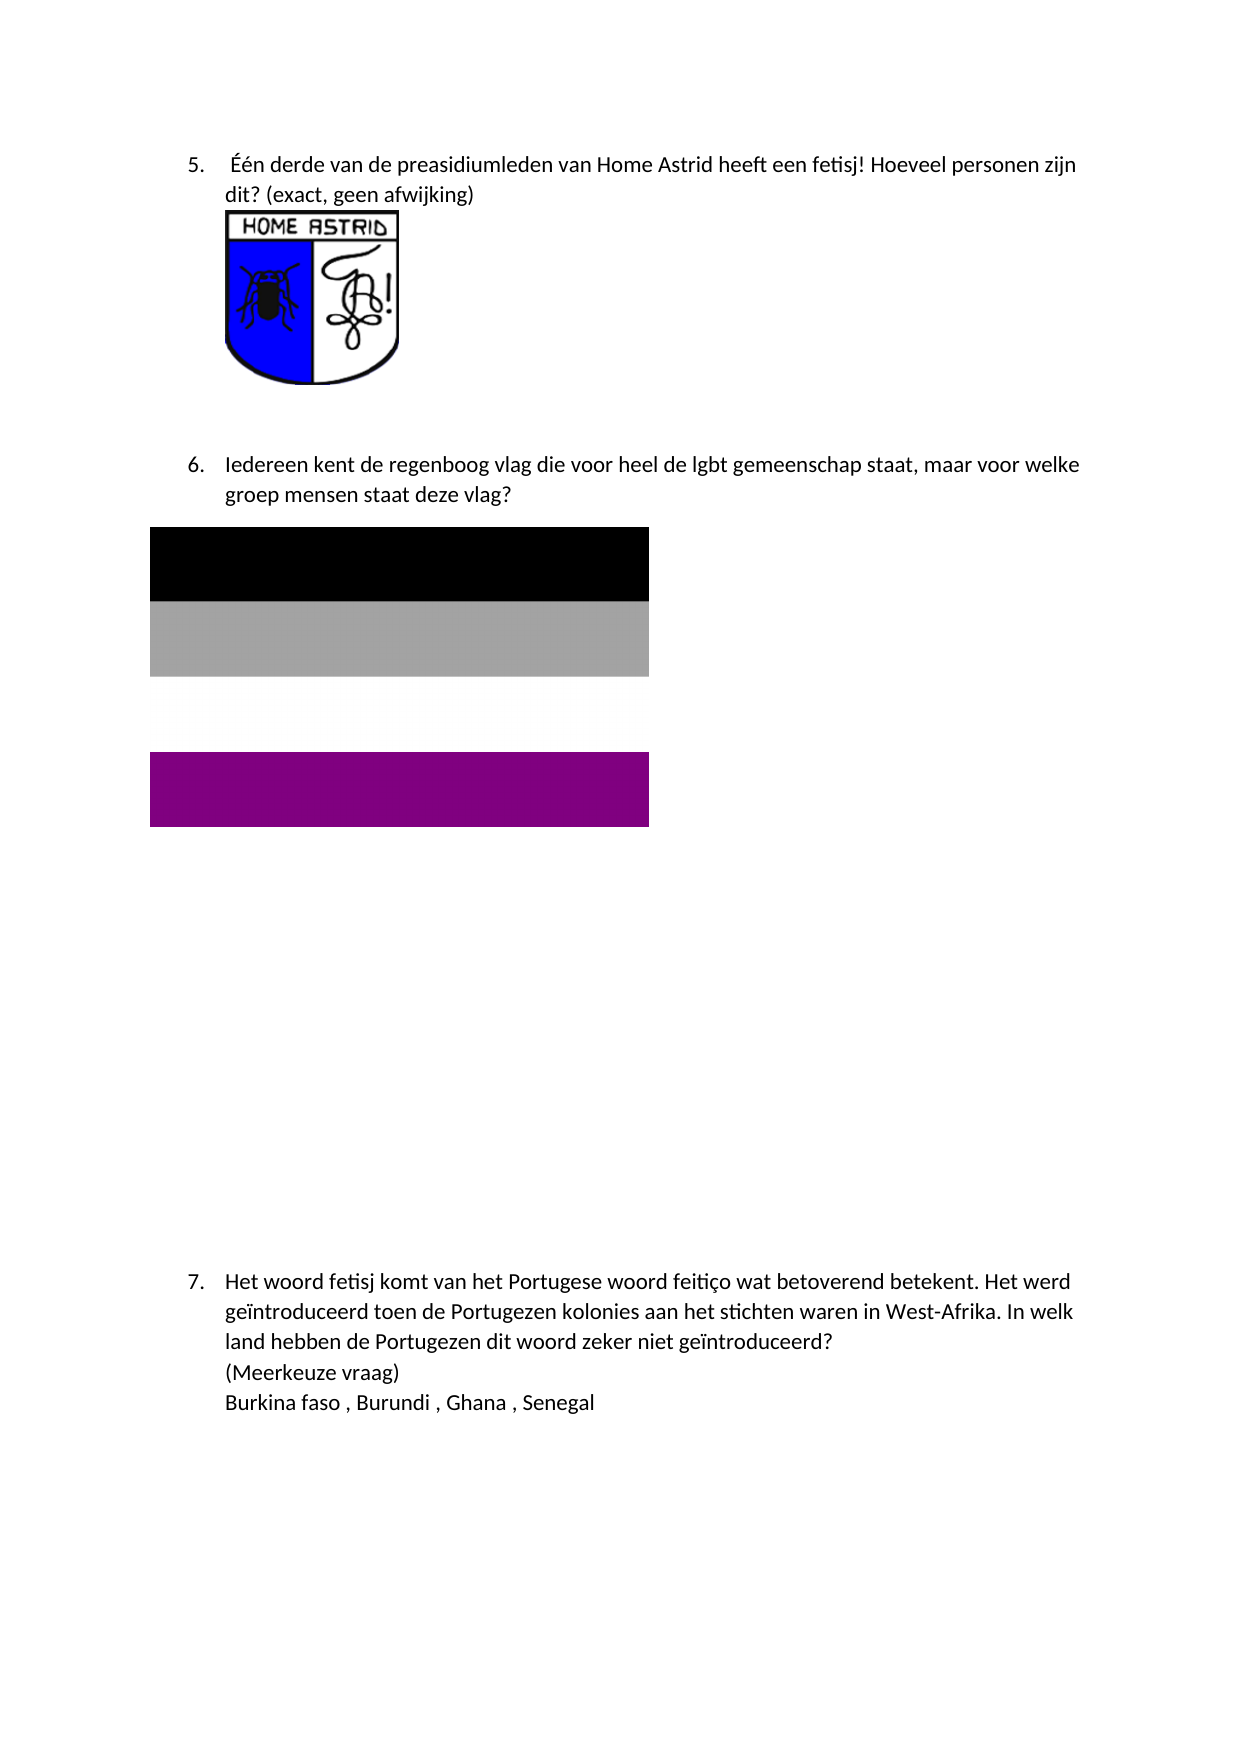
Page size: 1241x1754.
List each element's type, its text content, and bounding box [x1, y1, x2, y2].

list Één derde van de preasidiumleden van Home Astrid heeft een fetisj! Hoeveel personen zijn dit? (exact, geen afwijking) [187, 150, 1090, 208]
list Het woord fetisj komt van het Portugese woord feitiço wat betoverend betekent. Het werd geïntroduceerd toen de Portugezen kolonies aan het stichten waren in West-Afrika. In welk land hebben de Portugezen dit woord zeker niet geïntroduceerd? (Meerkeuze vraag) [187, 1267, 1090, 1386]
picture [150, 527, 649, 827]
picture [225, 210, 399, 385]
list Burkina faso , Burundi , Ghana , Senegal [225, 1388, 1090, 1416]
list Iedereen kent de regenboog vlag die voor heel de lgbt gemeenschap staat, maar voor welke groep mensen staat deze vlag? [187, 450, 1090, 508]
